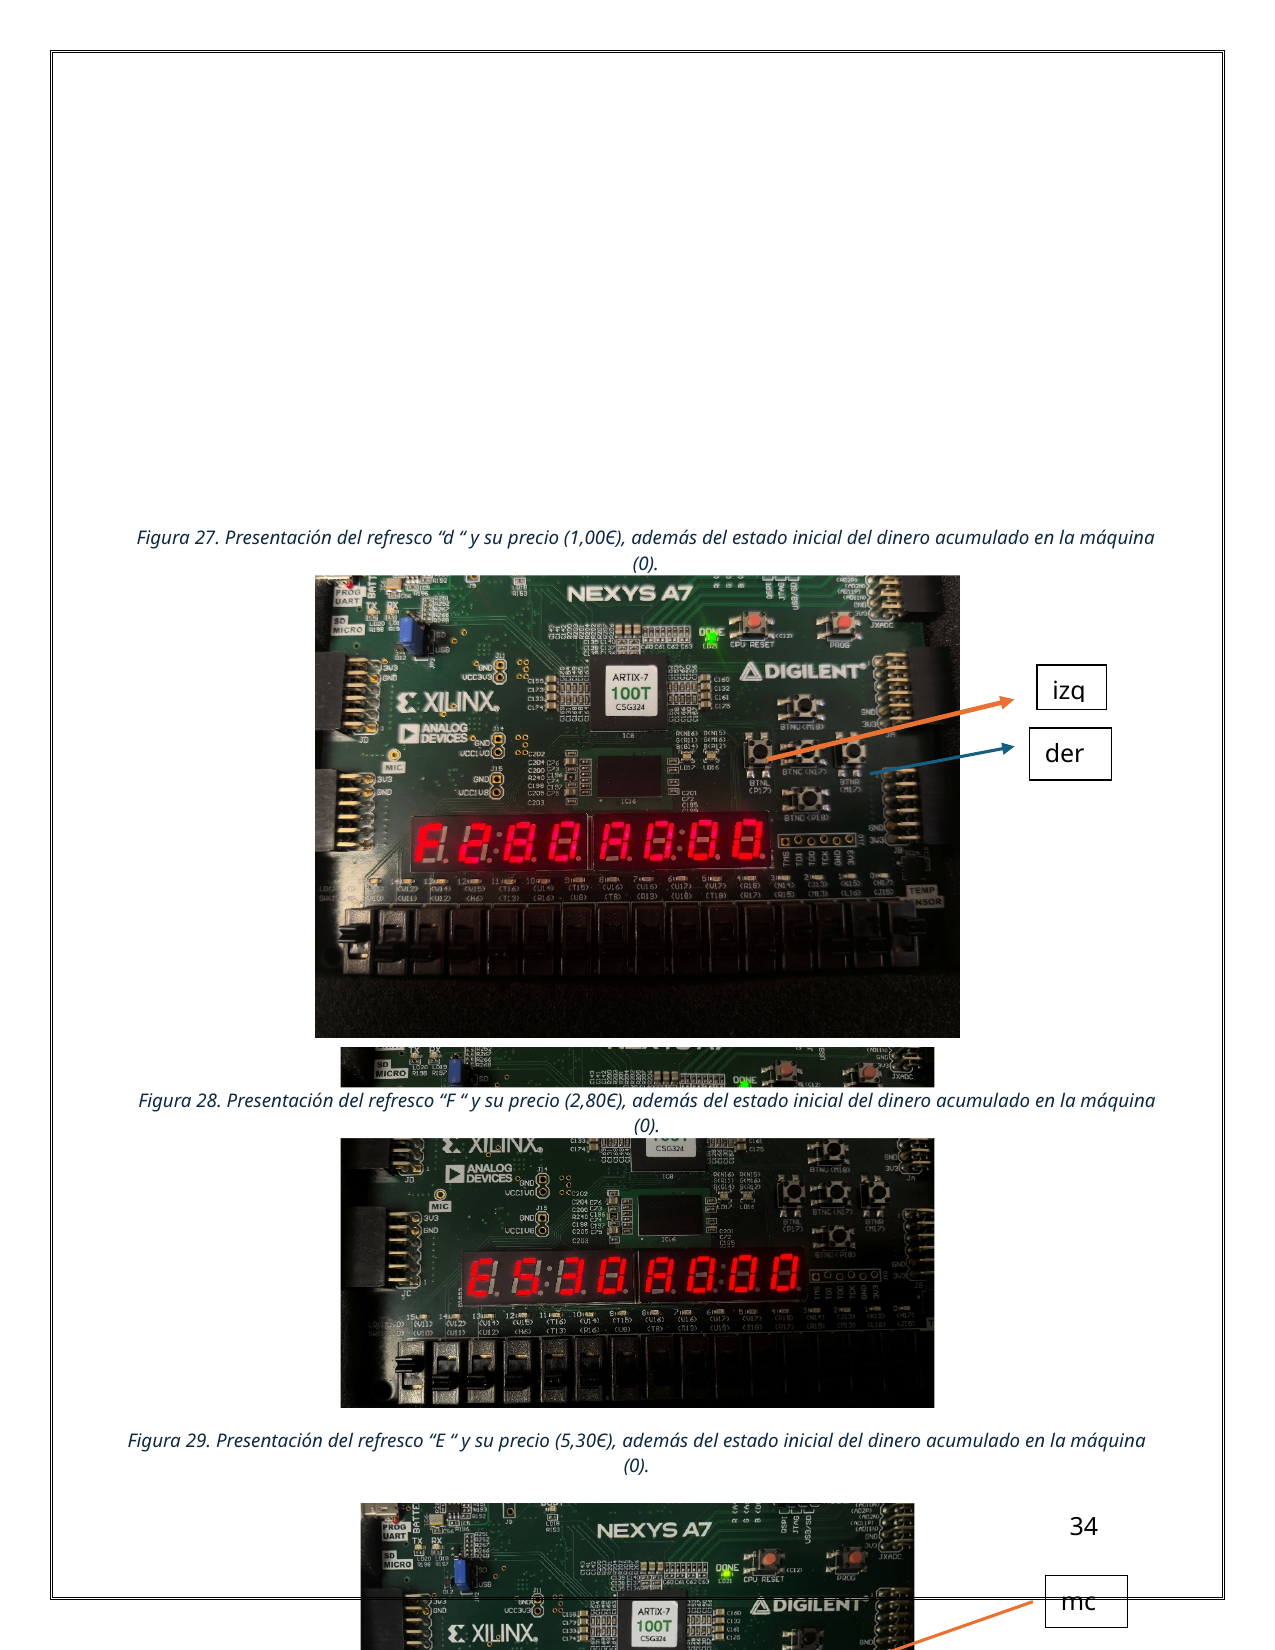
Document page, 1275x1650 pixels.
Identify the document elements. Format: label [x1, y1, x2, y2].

picture [315, 576, 960, 1038]
picture [360, 1503, 915, 1597]
picture [903, 1645, 915, 1650]
picture [340, 1139, 935, 1408]
picture [360, 1600, 915, 1650]
picture [340, 1047, 935, 1087]
